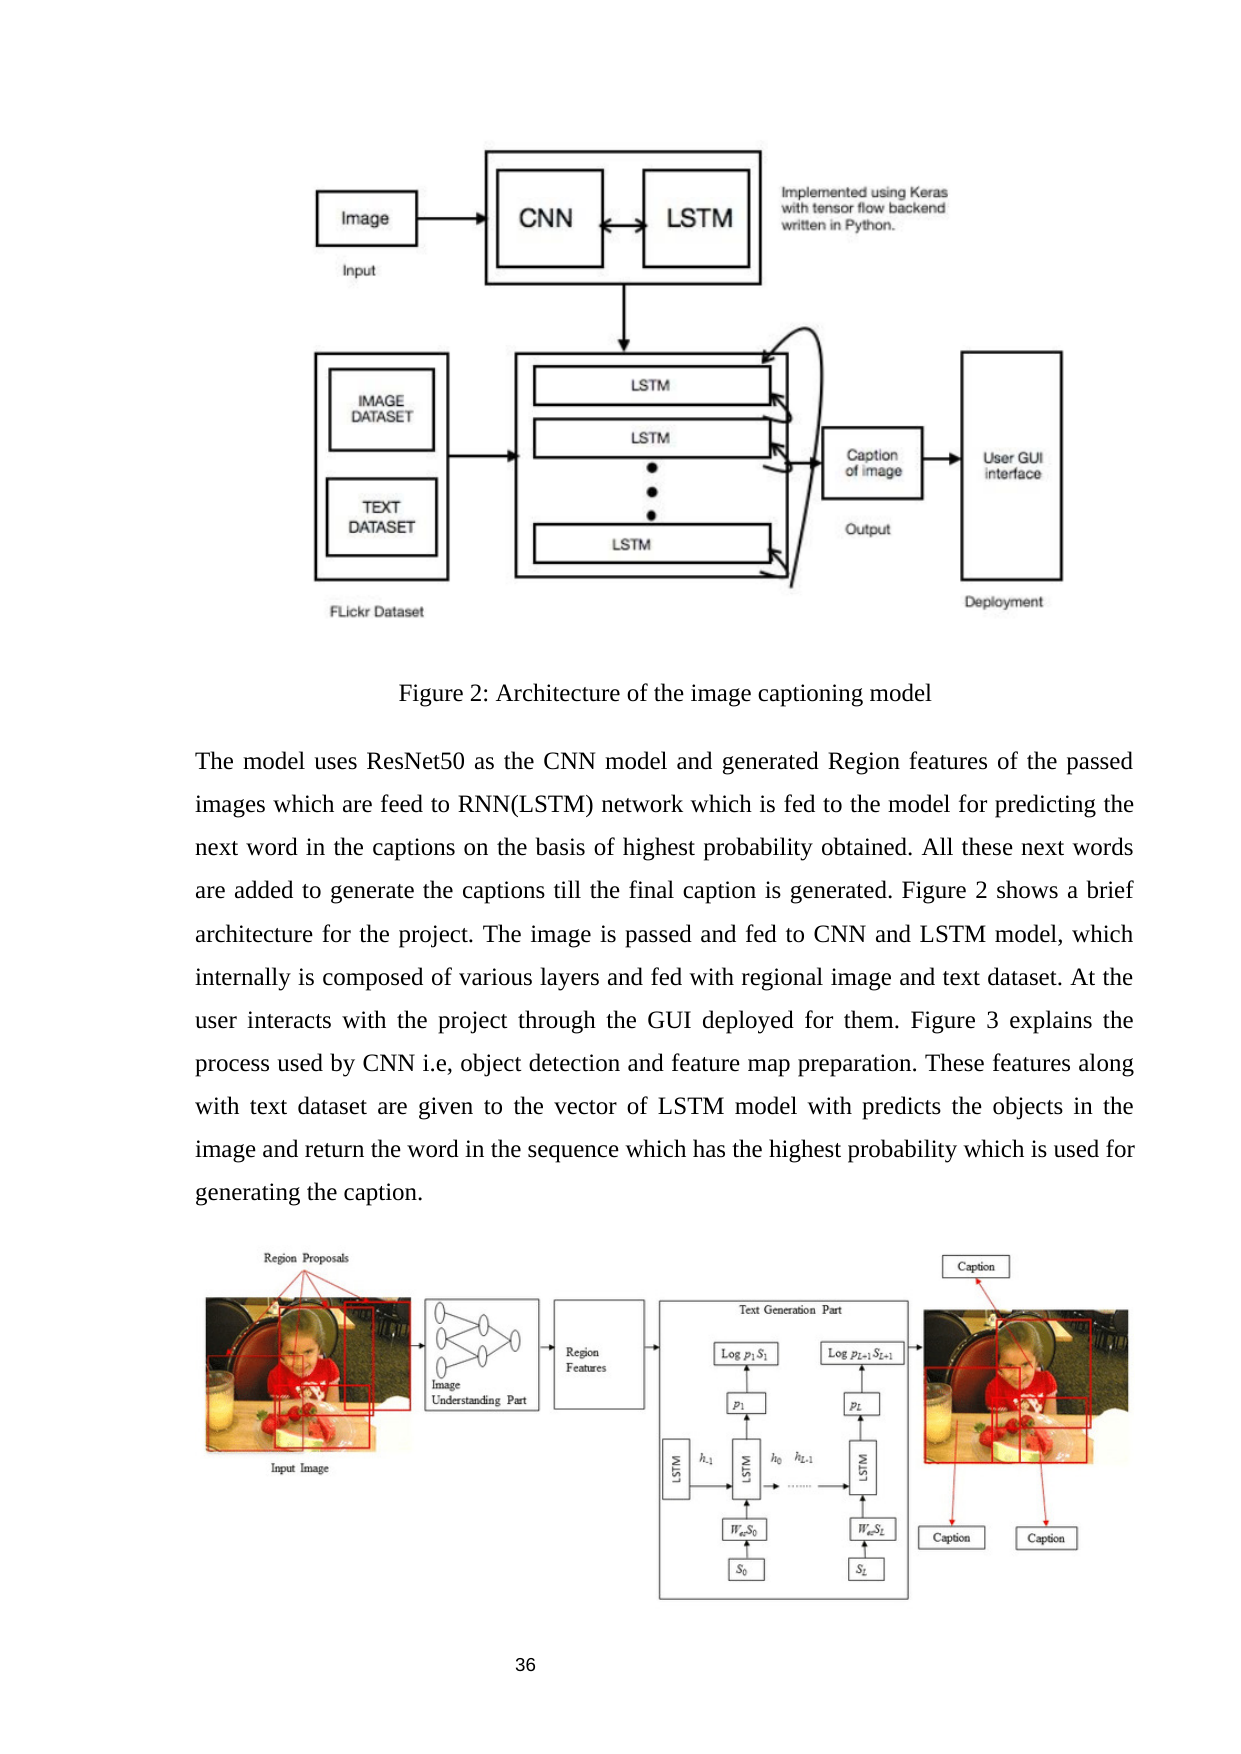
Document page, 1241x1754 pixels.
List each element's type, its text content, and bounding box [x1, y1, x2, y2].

text Figure 2: Architecture of the image captioning model [195, 678, 1135, 707]
picture [195, 1245, 1135, 1611]
picture [270, 120, 1097, 640]
text The model uses ResNet50 as the CNN model and generated Region features of the passed images which are feed to RNN(LSTM) network which is fed to the model for predicting the next word in the captions on the basis of highest probability obtained. All these next words are added to generate the captions till the final caption is generated. Figure 2 shows a brief architecture for the project. The image is passed and fed to CNN and LSTM model, which internally is composed of various layers and fed with regional image and text dataset. At the user interacts with the project through the GUI deployed for them. Figure 3 explains the process used by CNN i.e, object detection and feature map preparation. These features along with text dataset are given to the vector of LSTM model with predicts the objects in the image and return the word in the sequence which has the highest probability which is used for generating the caption. [195, 746, 1135, 1206]
